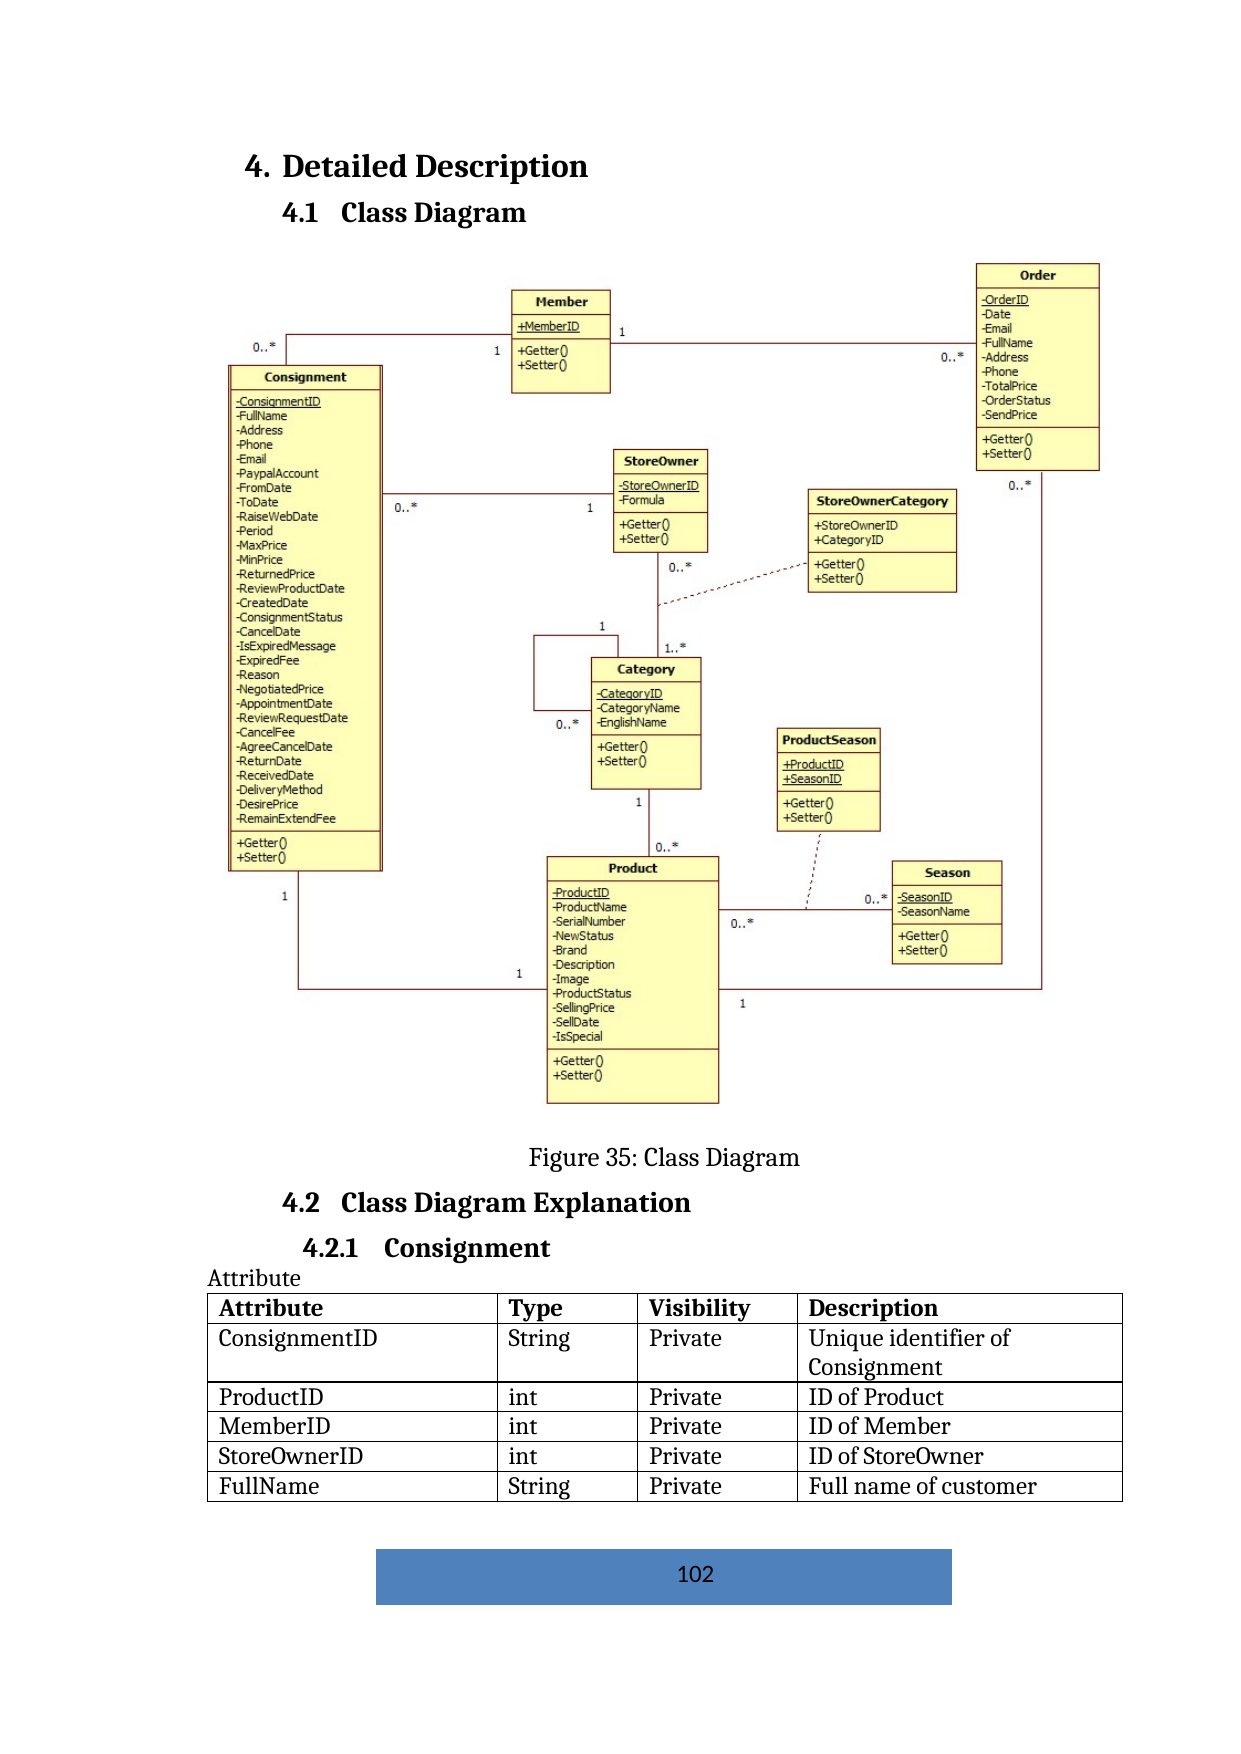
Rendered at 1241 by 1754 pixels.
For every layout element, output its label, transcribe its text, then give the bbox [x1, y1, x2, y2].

table_header Attribute [208, 1294, 497, 1323]
subtitle Detailed Description [244, 147, 1122, 185]
picture [207, 241, 1122, 1126]
table_cell ID of Member [798, 1412, 1122, 1441]
table_cell Private [638, 1383, 797, 1411]
table_cell String [498, 1324, 637, 1381]
text Attribute [207, 1264, 1122, 1293]
table_cell String [498, 1472, 637, 1501]
table_header Visibility [638, 1294, 797, 1323]
table_cell ProductID [208, 1383, 497, 1411]
table_cell Full name of customer [798, 1472, 1122, 1501]
subtitle Class Diagram [282, 196, 1122, 229]
table_cell Private [638, 1442, 797, 1471]
table_cell ID of Product [798, 1383, 1122, 1411]
table_cell int [498, 1412, 637, 1441]
table_cell MemberID [208, 1412, 497, 1441]
table_cell Private [638, 1324, 797, 1381]
table_cell Private [638, 1472, 797, 1501]
table_header Description [798, 1294, 1122, 1323]
table_cell FullName [208, 1472, 497, 1501]
table_cell int [498, 1442, 637, 1471]
table_cell ID of StoreOwner [798, 1442, 1122, 1471]
table_cell Unique identifier of Consignment [798, 1324, 1122, 1381]
table_cell Private [638, 1412, 797, 1441]
subtitle Consignment [303, 1232, 1122, 1264]
table_cell int [498, 1383, 637, 1411]
table_cell ConsignmentID [208, 1324, 497, 1381]
subtitle Class Diagram Explanation [282, 1186, 1122, 1219]
table_cell StoreOwnerID [208, 1442, 497, 1471]
table_header Type [498, 1294, 637, 1323]
